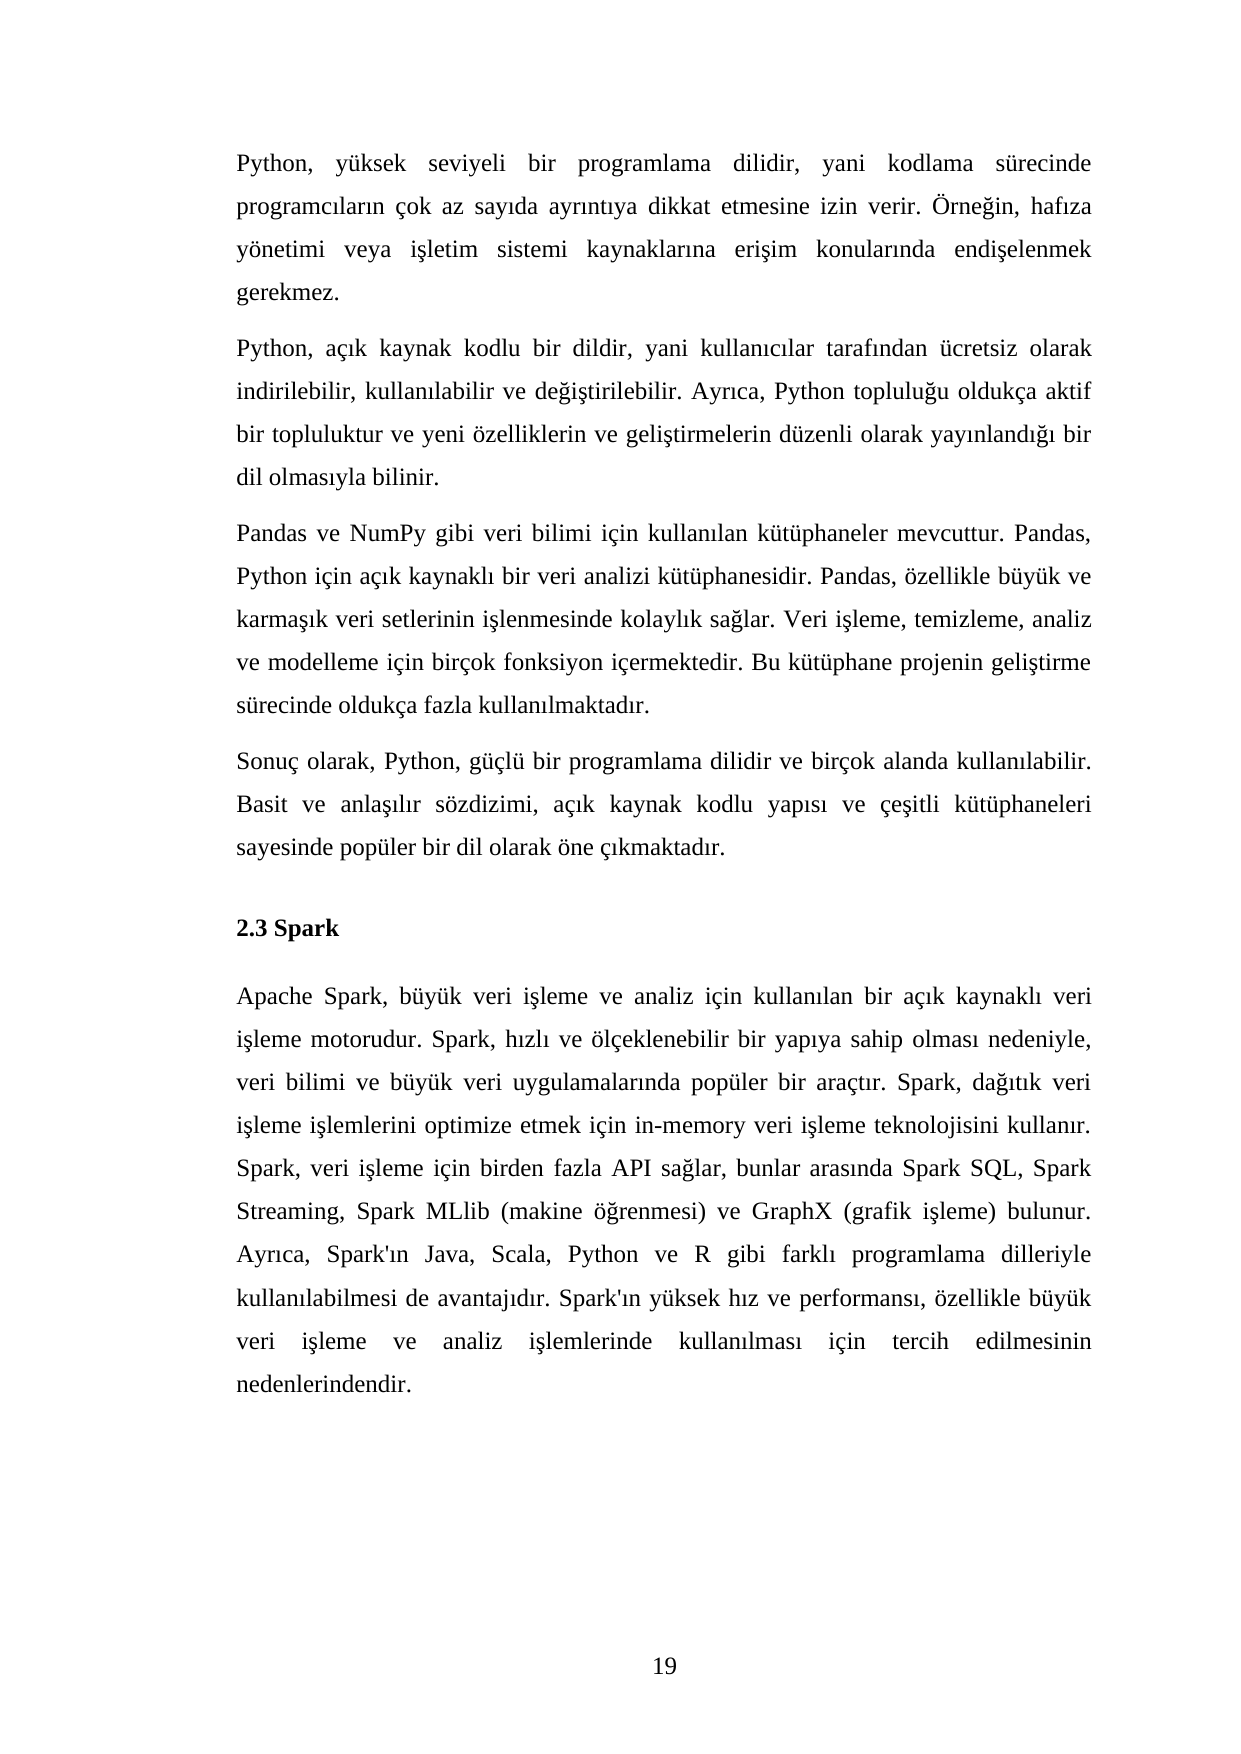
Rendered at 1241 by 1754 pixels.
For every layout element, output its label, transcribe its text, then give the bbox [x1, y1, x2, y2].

text Python, açık kaynak kodlu bir dildir, yani kullanıcılar tarafından ücretsiz olarak indirilebilir, kullanılabilir ve değiştirilebilir. Ayrıca, Python topluluğu oldukça aktif bir topluluktur ve yeni özelliklerin ve geliştirmelerin düzenli olarak yayınlandığı bir dil olmasıyla bilinir. [236, 333, 1092, 491]
text Pandas ve NumPy gibi veri bilimi için kullanılan kütüphaneler mevcuttur. Pandas, Python için açık kaynaklı bir veri analizi kütüphanesidir. Pandas, özellikle büyük ve karmaşık veri setlerinin işlenmesinde kolaylık sağlar. Veri işleme, temizleme, analiz ve modelleme için birçok fonksiyon içermektedir. Bu kütüphane projenin geliştirme sürecinde oldukça fazla kullanılmaktadır. [236, 518, 1092, 719]
text Sonuç olarak, Python, güçlü bir programlama dilidir ve birçok alanda kullanılabilir. Basit ve anlaşılır sözdizimi, açık kaynak kodlu yapısı ve çeşitli kütüphaneleri sayesinde popüler bir dil olarak öne çıkmaktadır. [236, 746, 1092, 861]
subtitle Spark [236, 913, 1092, 941]
text Apache Spark, büyük veri işleme ve analiz için kullanılan bir açık kaynaklı veri işleme motorudur. Spark, hızlı ve ölçeklenebilir bir yapıya sahip olması nedeniyle, veri bilimi ve büyük veri uygulamalarında popüler bir araçtır. Spark, dağıtık veri işleme işlemlerini optimize etmek için in-memory veri işleme teknolojisini kullanır. Spark, veri işleme için birden fazla API sağlar, bunlar arasında Spark SQL, Spark Streaming, Spark MLlib (makine öğrenmesi) ve GraphX (grafik işleme) bulunur. Ayrıca, Spark'ın Java, Scala, Python ve R gibi farklı programlama dilleriyle kullanılabilmesi de avantajıdır. Spark'ın yüksek hız ve performansı, özellikle büyük veri işleme ve analiz işlemlerinde kullanılması için tercih edilmesinin nedenlerindendir. [236, 981, 1092, 1398]
text Python, yüksek seviyeli bir programlama dilidir, yani kodlama sürecinde programcıların çok az sayıda ayrıntıya dikkat etmesine izin verir. Örneğin, hafıza yönetimi veya işletim sistemi kaynaklarına erişim konularında endişelenmek gerekmez. [236, 148, 1092, 306]
